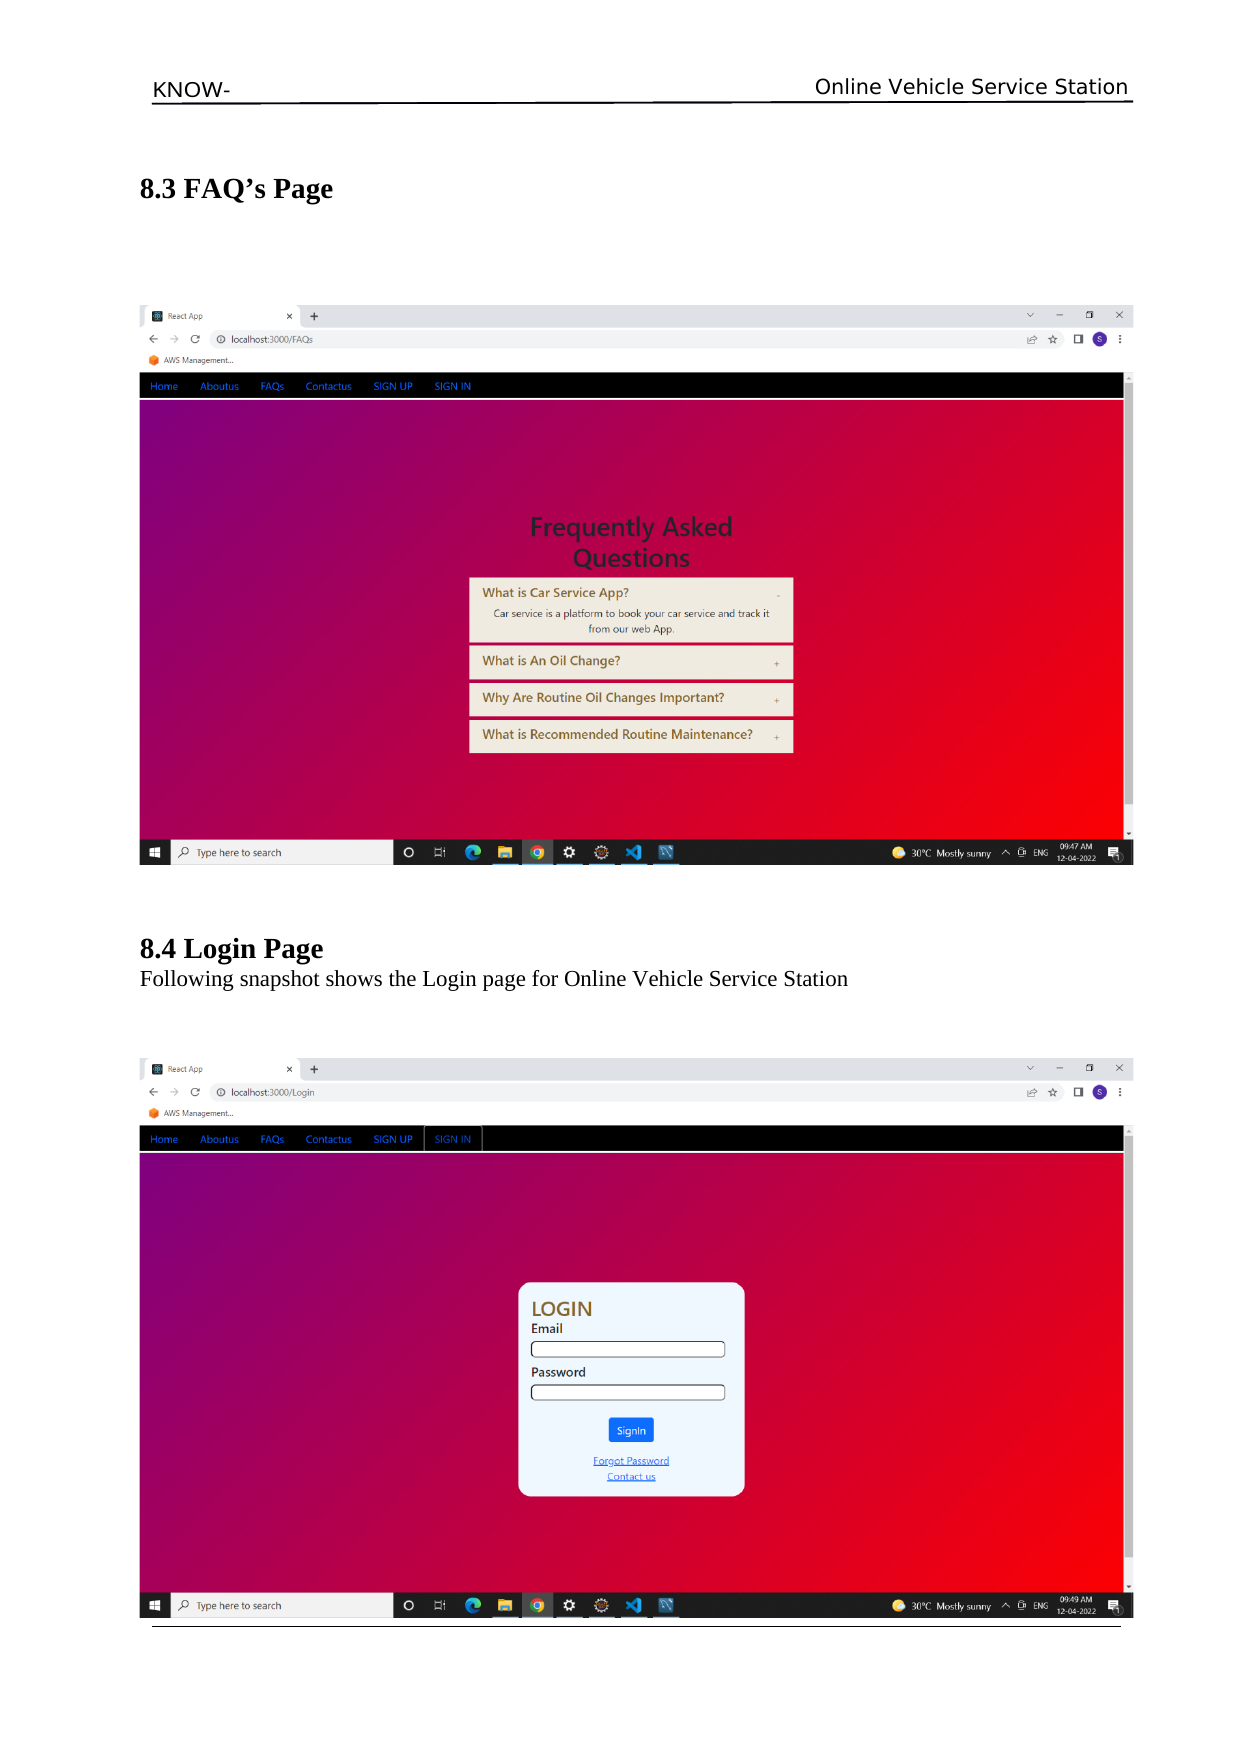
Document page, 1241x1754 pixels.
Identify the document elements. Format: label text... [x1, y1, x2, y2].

text Following snapshot shows the Login page for Online Vehicle Service Station [139, 965, 1134, 991]
text 8.3 FAQ’s Page [139, 171, 1134, 204]
picture [139, 1058, 1134, 1618]
picture [139, 305, 1134, 865]
text 8.4 Login Page [139, 931, 1134, 965]
